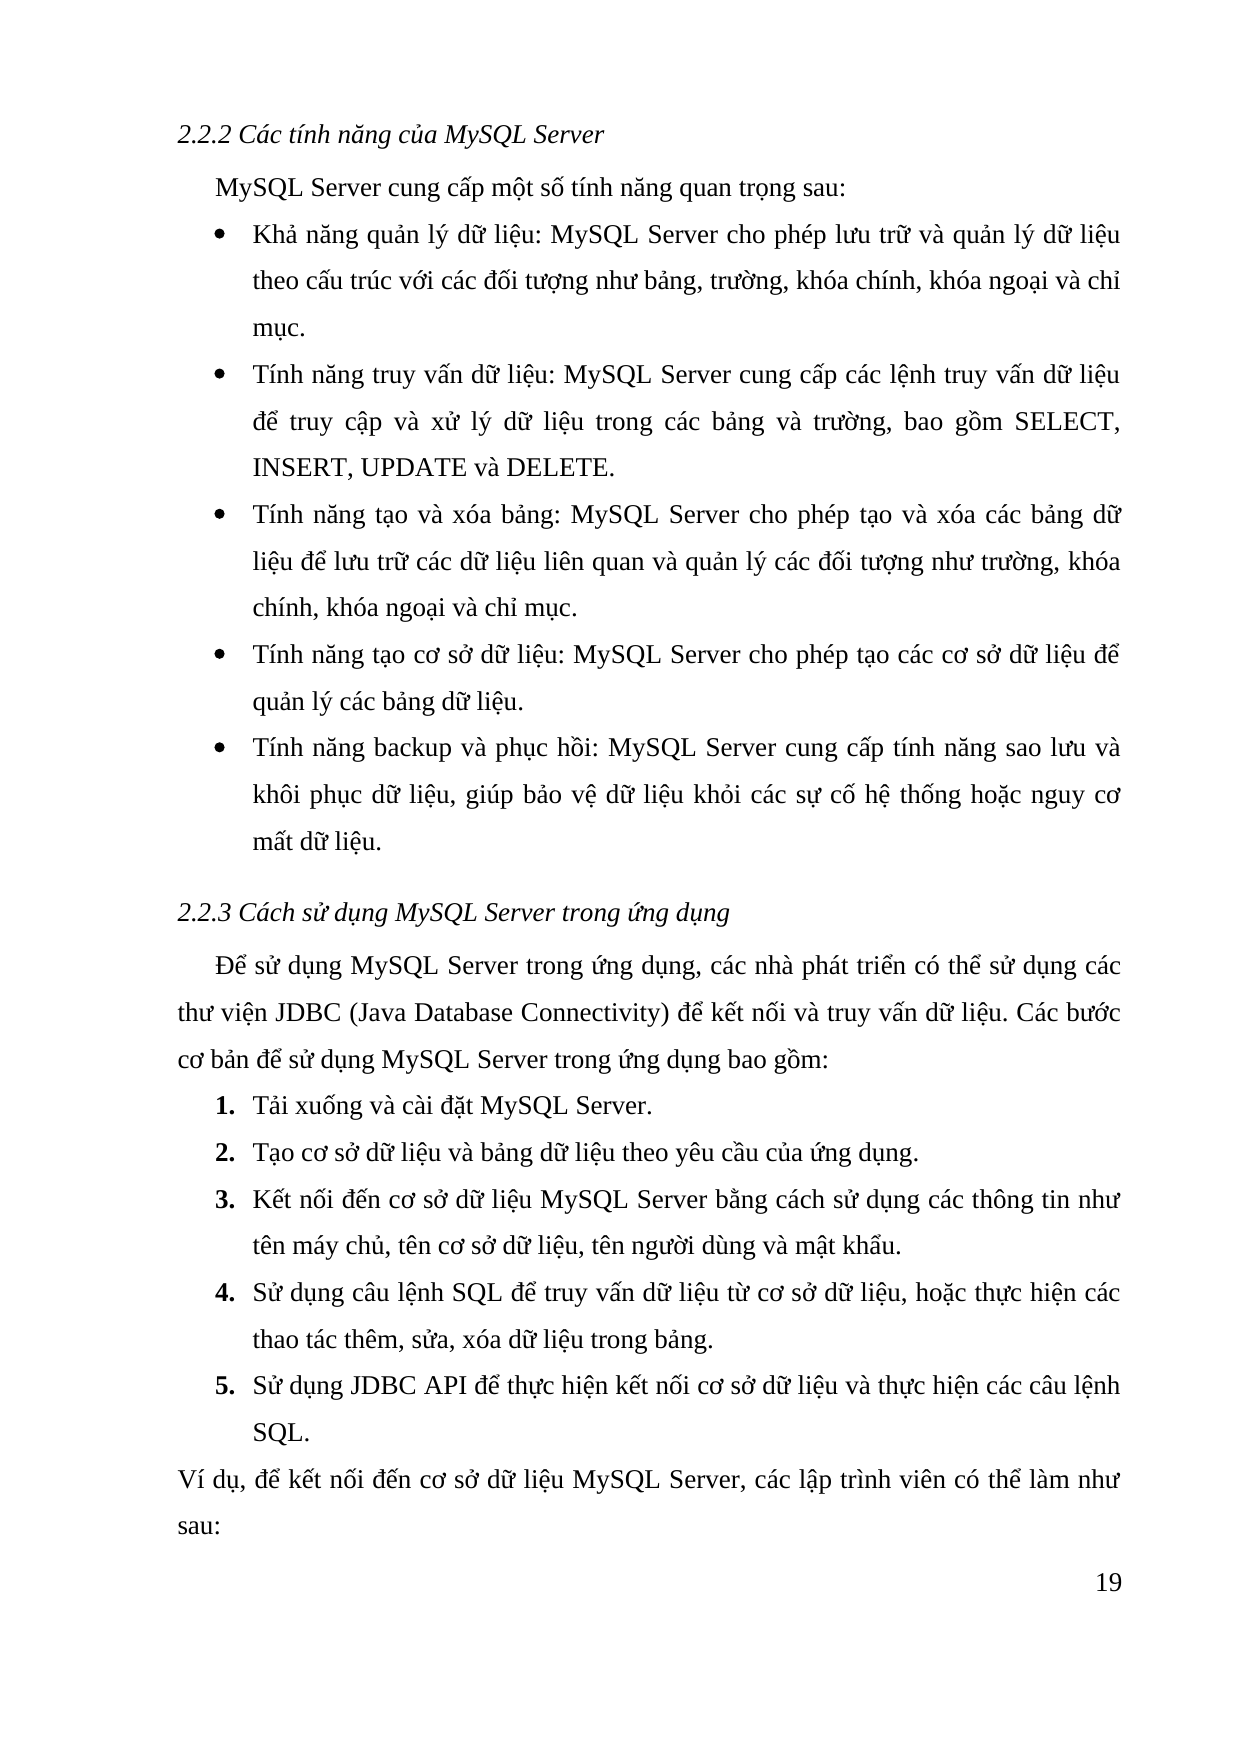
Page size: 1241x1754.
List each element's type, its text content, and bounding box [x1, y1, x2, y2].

subtitle 2.2.2 Các tính năng của MySQL Server [177, 118, 1122, 149]
list Tính năng backup và phục hồi: MySQL Server cung cấp tính năng sao lưu và khôi phục dữ liệu, giúp bảo vệ dữ liệu khỏi các sự cố hệ thống hoặc nguy cơ mất dữ liệu. [215, 731, 1122, 856]
text MySQL Server cung cấp một số tính năng quan trọng sau: [177, 171, 1122, 202]
list Tính năng tạo cơ sở dữ liệu: MySQL Server cho phép tạo các cơ sở dữ liệu để quản lý các bảng dữ liệu. [215, 638, 1122, 716]
list Tạo cơ sở dữ liệu và bảng dữ liệu theo yêu cầu của ứng dụng. [215, 1136, 1122, 1167]
list Tính năng tạo và xóa bảng: MySQL Server cho phép tạo và xóa các bảng dữ liệu để lưu trữ các dữ liệu liên quan và quản lý các đối tượng như trường, khóa chính, khóa ngoại và chỉ mục. [215, 498, 1122, 622]
list Tính năng truy vấn dữ liệu: MySQL Server cung cấp các lệnh truy vấn dữ liệu để truy cập và xử lý dữ liệu trong các bảng và trường, bao gồm SELECT, INSERT, UPDATE và DELETE. [215, 358, 1122, 482]
list Kết nối đến cơ sở dữ liệu MySQL Server bằng cách sử dụng các thông tin như tên máy chủ, tên cơ sở dữ liệu, tên người dùng và mật khẩu. [215, 1183, 1122, 1261]
text Ví dụ, để kết nối đến cơ sở dữ liệu MySQL Server, các lập trình viên có thể làm như sau: [177, 1463, 1122, 1541]
text Để sử dụng MySQL Server trong ứng dụng, các nhà phát triển có thể sử dụng các thư viện JDBC (Java Database Connectivity) để kết nối và truy vấn dữ liệu. Các bước cơ bản để sử dụng MySQL Server trong ứng dụng bao gồm: [177, 949, 1122, 1074]
list Tải xuống và cài đặt MySQL Server. [215, 1089, 1122, 1121]
list Khả năng quản lý dữ liệu: MySQL Server cho phép lưu trữ và quản lý dữ liệu theo cấu trúc với các đối tượng như bảng, trường, khóa chính, khóa ngoại và chỉ mục. [215, 218, 1122, 342]
list Sử dụng câu lệnh SQL để truy vấn dữ liệu từ cơ sở dữ liệu, hoặc thực hiện các thao tác thêm, sửa, xóa dữ liệu trong bảng. [215, 1276, 1122, 1354]
subtitle 2.2.3 Cách sử dụng MySQL Server trong ứng dụng [177, 897, 1122, 928]
list Sử dụng JDBC API để thực hiện kết nối cơ sở dữ liệu và thực hiện các câu lệnh SQL. [215, 1369, 1122, 1447]
